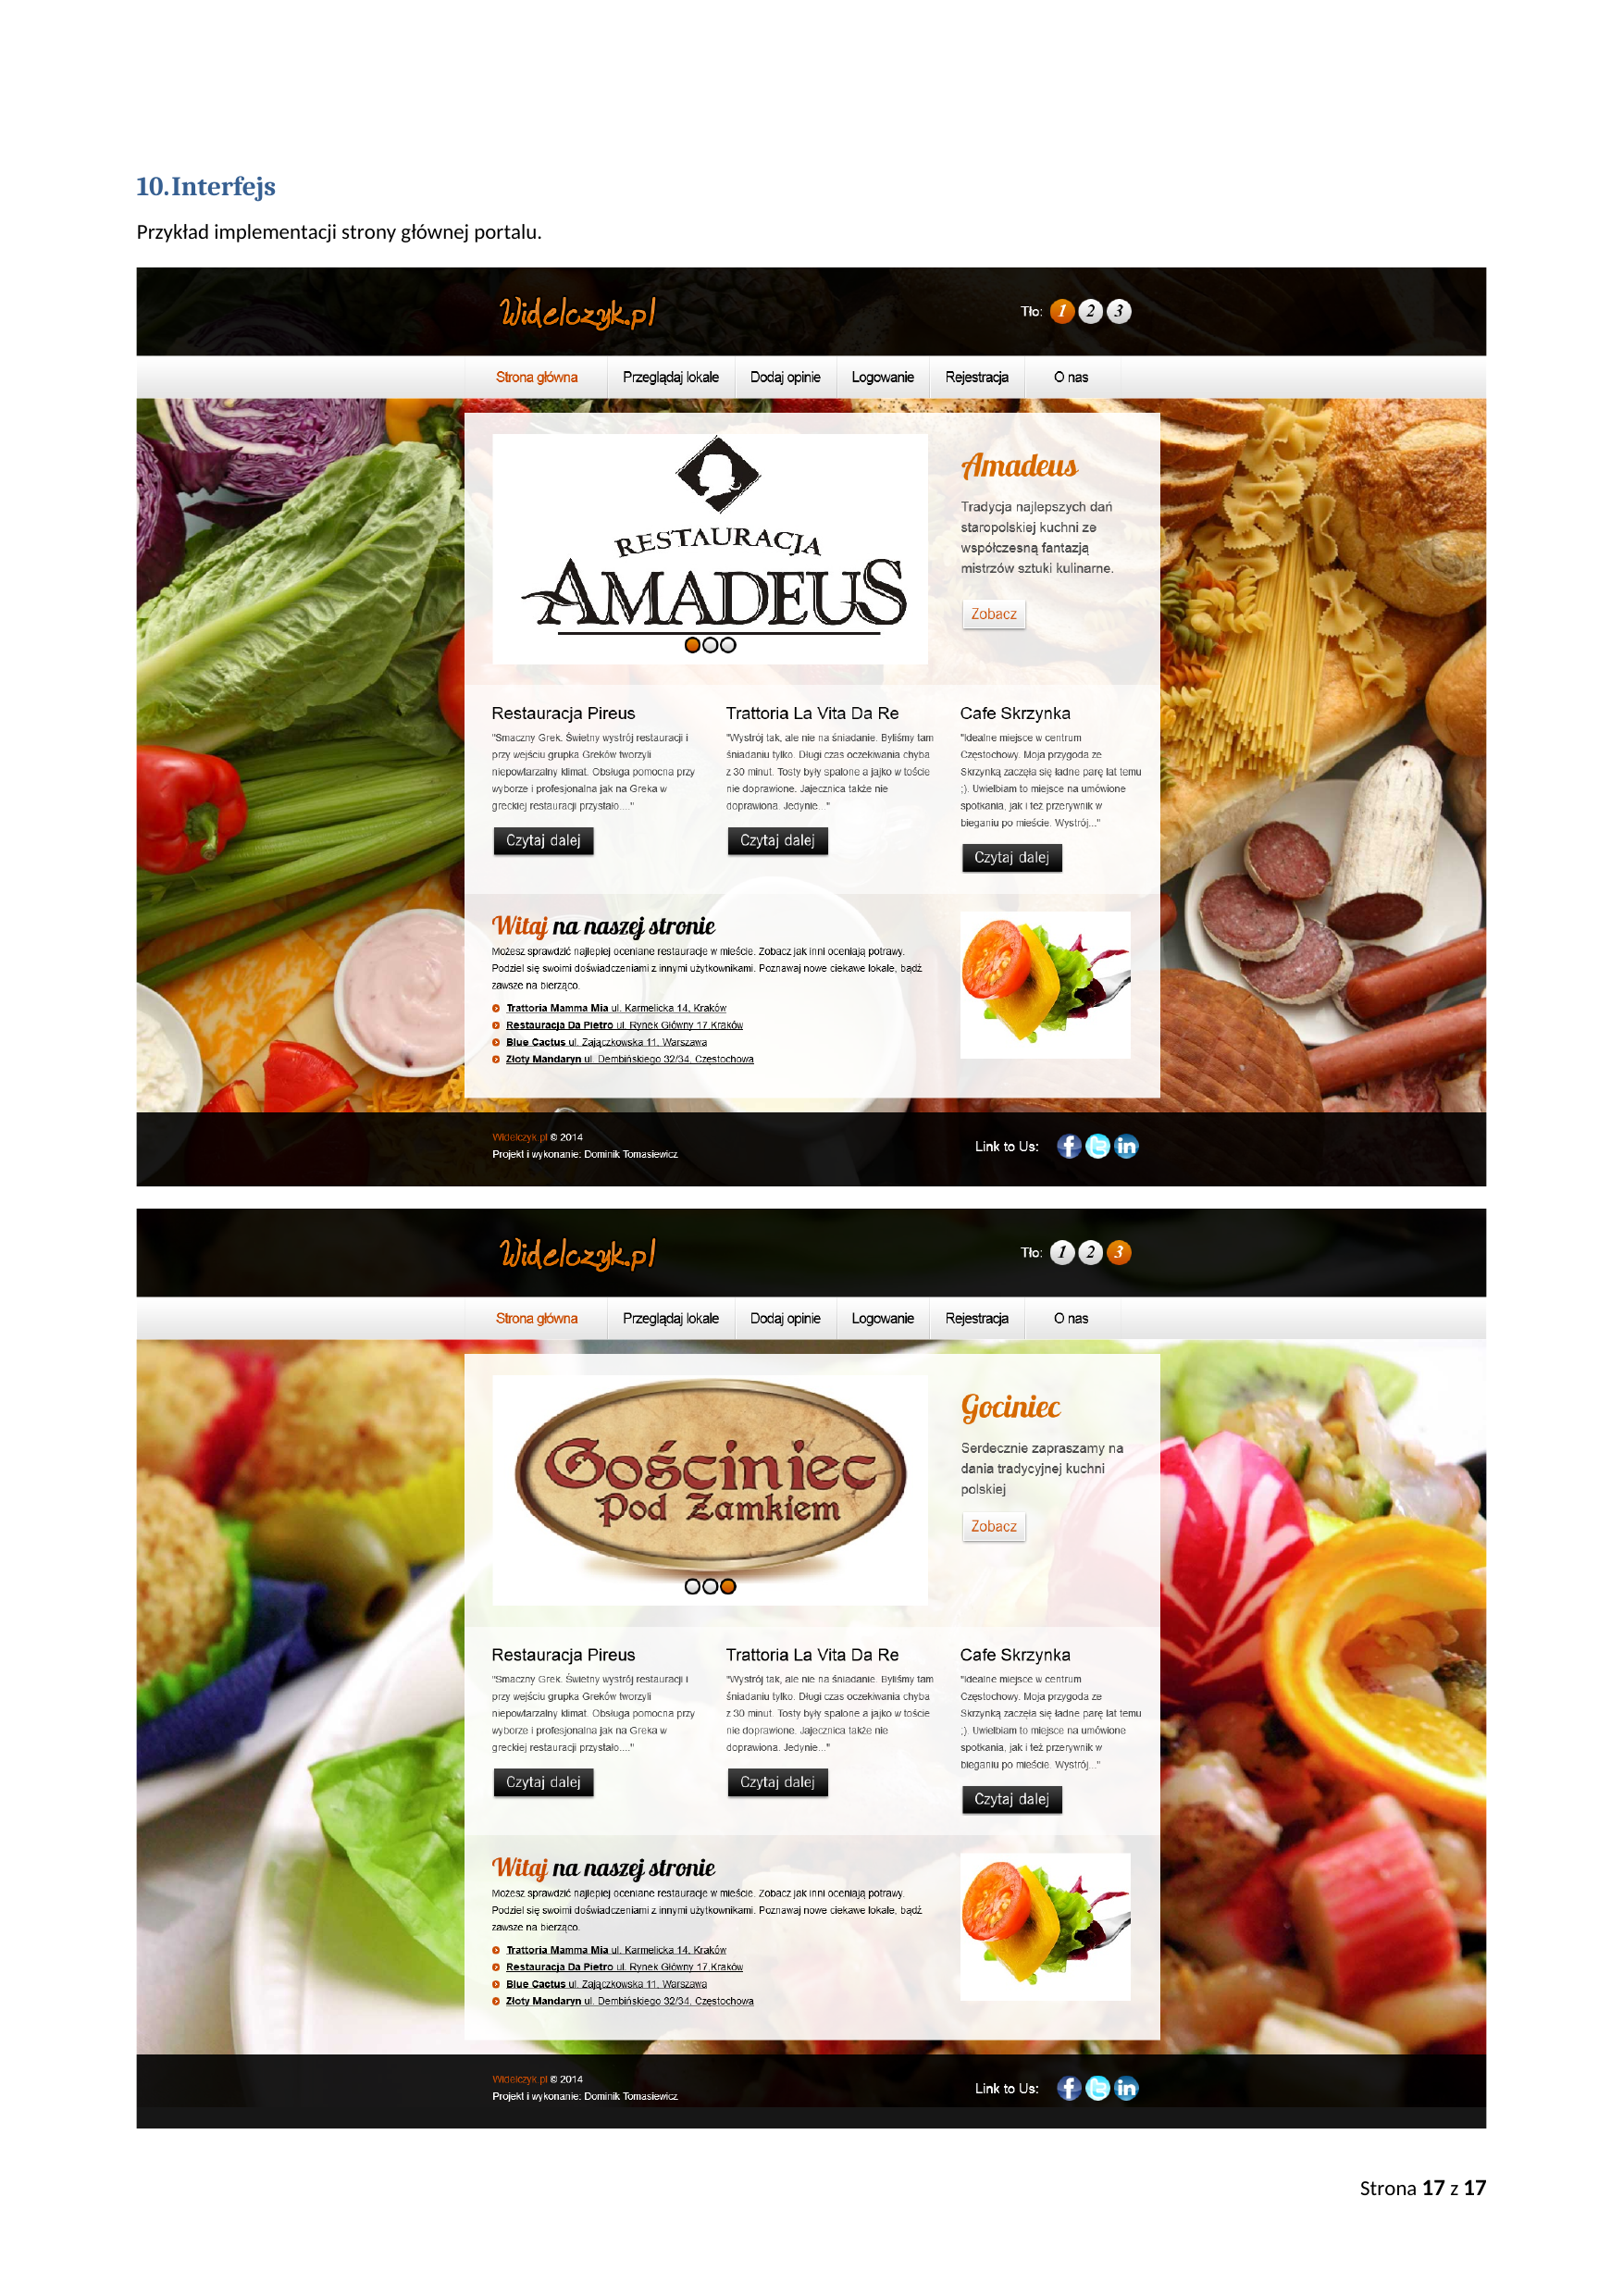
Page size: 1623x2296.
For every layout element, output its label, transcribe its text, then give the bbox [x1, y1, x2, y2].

text Przykład implementacji strony głównej portalu. [137, 218, 1486, 244]
picture [136, 267, 1487, 1186]
picture [136, 1209, 1487, 2128]
subtitle Interfejs [137, 171, 1486, 203]
